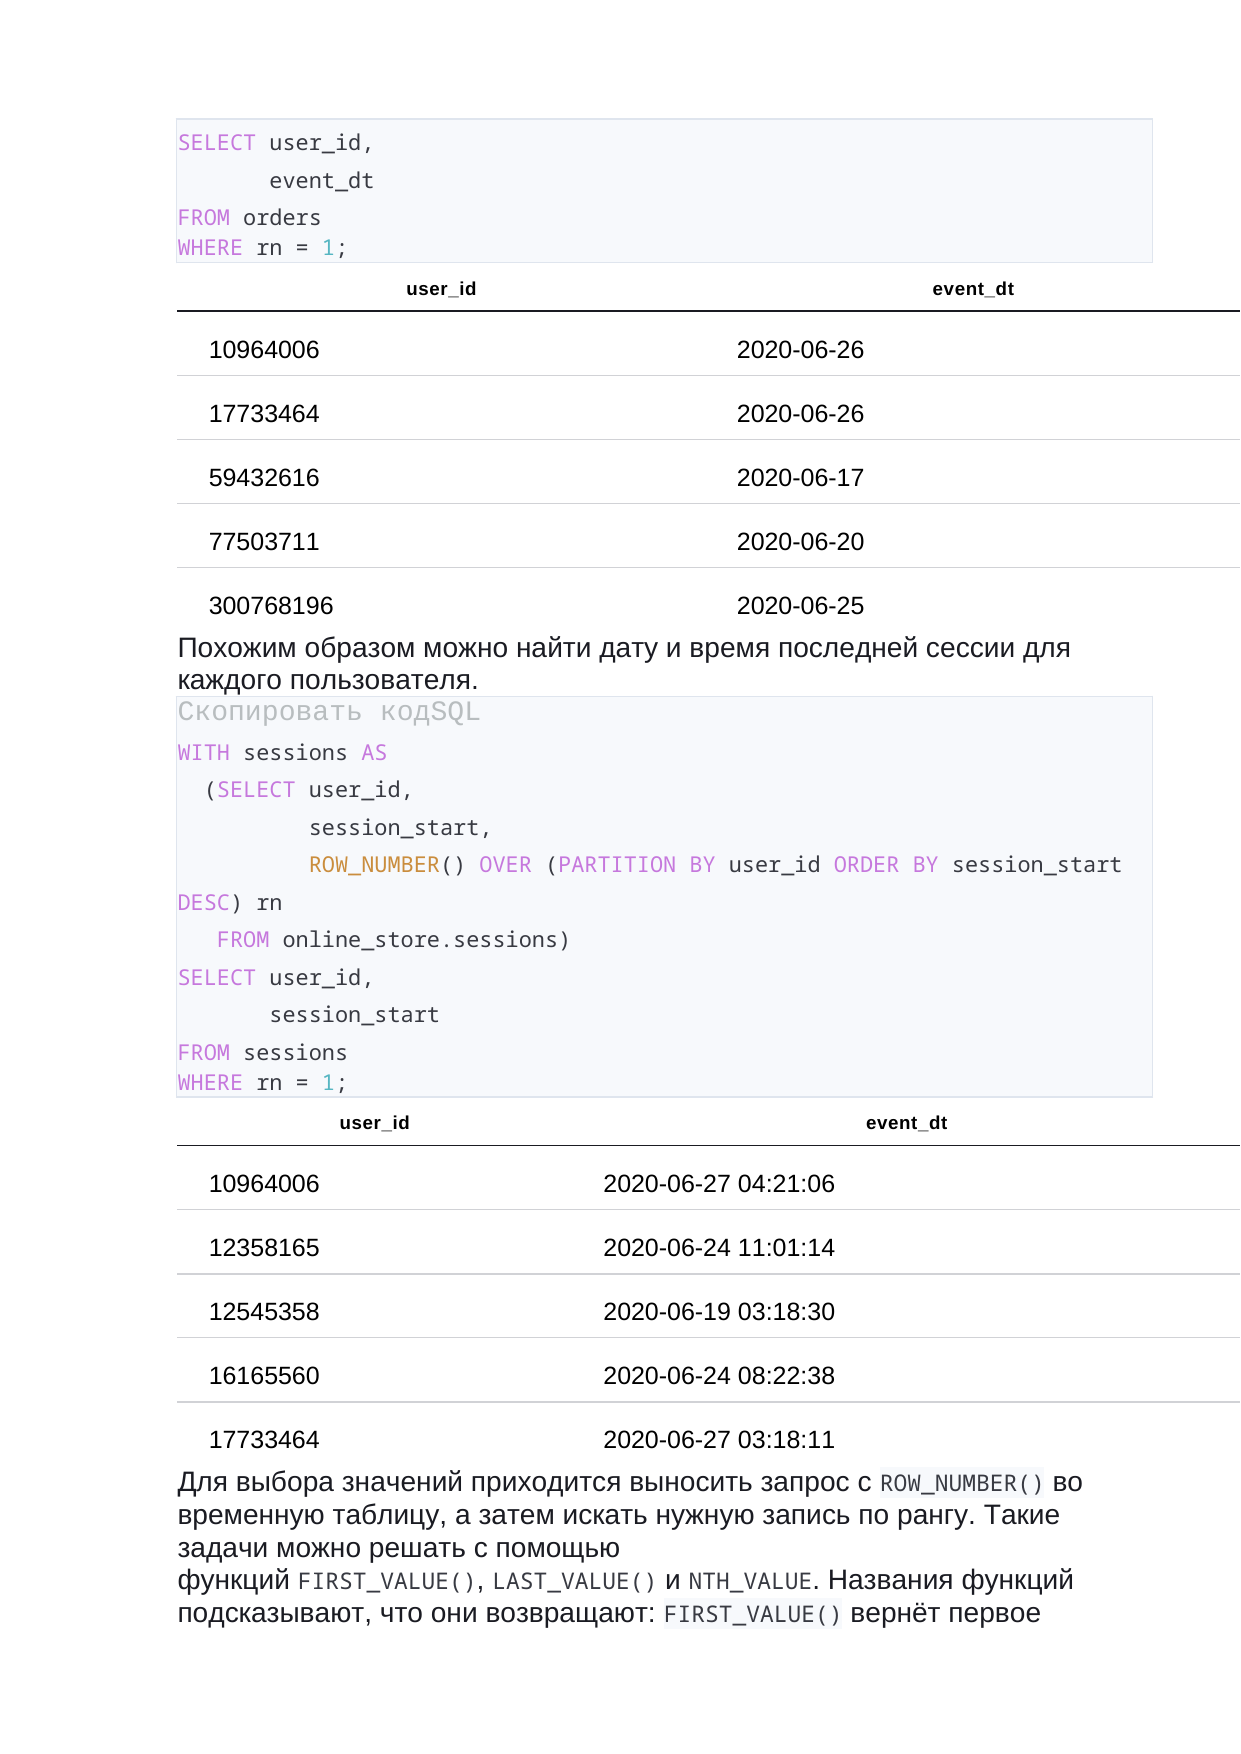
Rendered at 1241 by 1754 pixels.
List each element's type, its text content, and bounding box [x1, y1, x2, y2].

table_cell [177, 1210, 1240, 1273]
text (SELECT user_id, [177, 766, 1152, 804]
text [177, 1465, 1152, 1629]
text FROM online_store.sessions) [177, 916, 1152, 954]
text FROM orders [177, 195, 1152, 231]
text WHERE rn = 1; [177, 1065, 1152, 1096]
text WHERE rn = 1; [177, 231, 1152, 262]
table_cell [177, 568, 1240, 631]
text WITH sessions AS [177, 729, 1152, 766]
text Похожим образом можно найти дату и время последней сессии для каждого пользователя. [177, 631, 1152, 696]
text SELECT user_id, [177, 120, 1152, 157]
text Скопировать кодSQL [177, 697, 1152, 729]
text session_start, [177, 804, 1152, 841]
text FROM sessions [177, 1029, 1152, 1065]
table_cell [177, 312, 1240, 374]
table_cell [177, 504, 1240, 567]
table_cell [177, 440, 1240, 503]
text session_start [177, 991, 1152, 1029]
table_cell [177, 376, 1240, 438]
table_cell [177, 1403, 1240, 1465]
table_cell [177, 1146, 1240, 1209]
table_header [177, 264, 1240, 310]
text SELECT user_id, [177, 954, 1152, 991]
text ROW_NUMBER() OVER (PARTITION BY user_id ORDER BY session_start DESC) rn [177, 841, 1152, 916]
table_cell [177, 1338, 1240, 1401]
text event_dt [177, 157, 1152, 195]
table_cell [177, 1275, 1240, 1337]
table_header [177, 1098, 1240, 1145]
